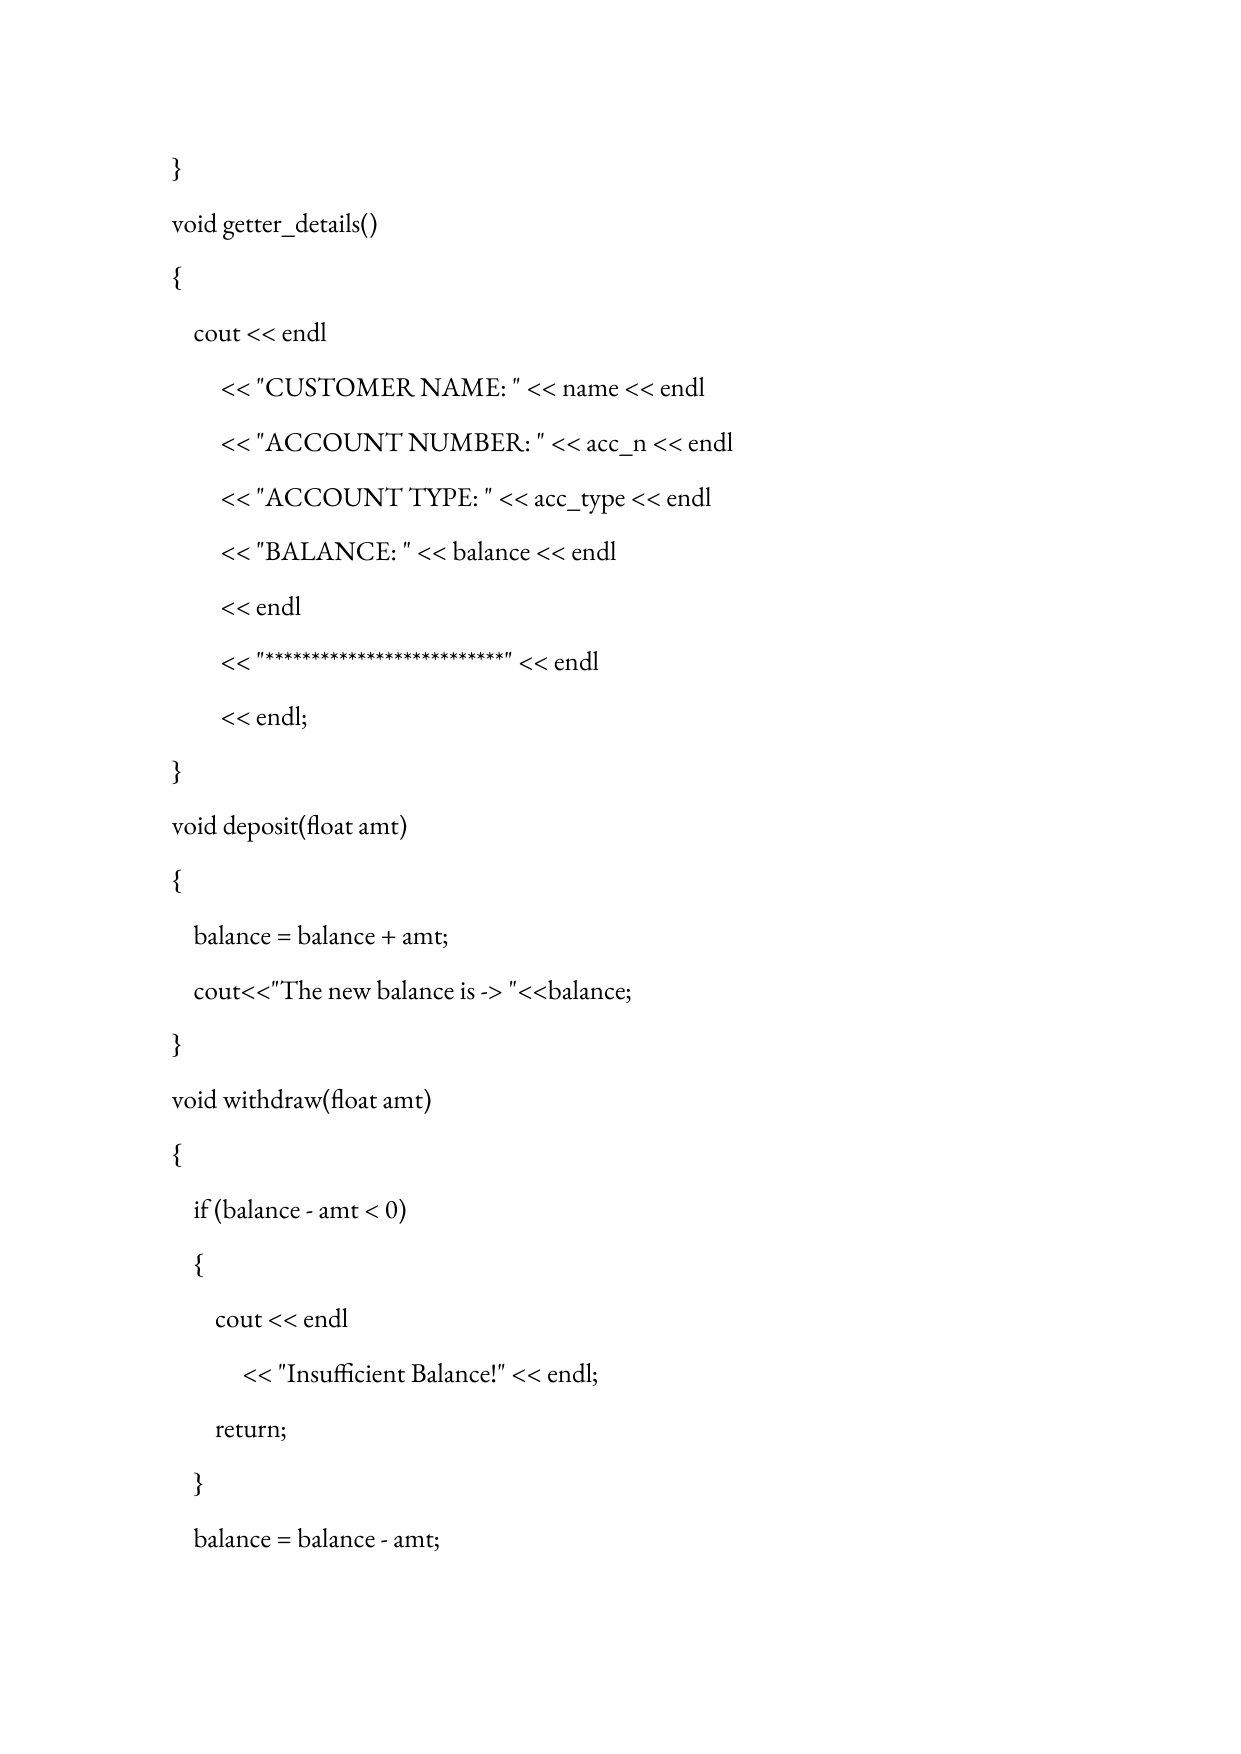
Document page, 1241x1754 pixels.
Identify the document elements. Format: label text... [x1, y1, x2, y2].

text << "ACCOUNT NUMBER: " << acc_n << endl [150, 424, 1090, 459]
text << "ACCOUNT TYPE: " << acc_type << endl [150, 479, 1090, 514]
text cout<<"The new balance is -> "<<balance; [150, 972, 1090, 1007]
text balance = balance - amt; [150, 1520, 1090, 1555]
text { [150, 862, 1090, 898]
text { [150, 259, 1090, 295]
text { [150, 1246, 1090, 1281]
text << endl [150, 588, 1090, 624]
text << endl; [150, 698, 1090, 733]
text << "BALANCE: " << balance << endl [150, 533, 1090, 569]
text } [150, 1465, 1090, 1500]
text void getter_details() [150, 205, 1090, 240]
text { [150, 1136, 1090, 1172]
text << "**************************" << endl [150, 643, 1090, 678]
text << "Insufficient Balance!" << endl; [150, 1355, 1090, 1391]
text } [150, 1027, 1090, 1062]
text return; [150, 1410, 1090, 1446]
text cout << endl [150, 1301, 1090, 1336]
text if (balance - amt < 0) [150, 1191, 1090, 1226]
text cout << endl [150, 314, 1090, 350]
text void withdraw(float amt) [150, 1081, 1090, 1117]
text } [150, 753, 1090, 788]
text void deposit(float amt) [150, 807, 1090, 843]
text << "CUSTOMER NAME: " << name << endl [150, 369, 1090, 404]
text } [150, 150, 1090, 185]
text balance = balance + amt; [150, 917, 1090, 952]
